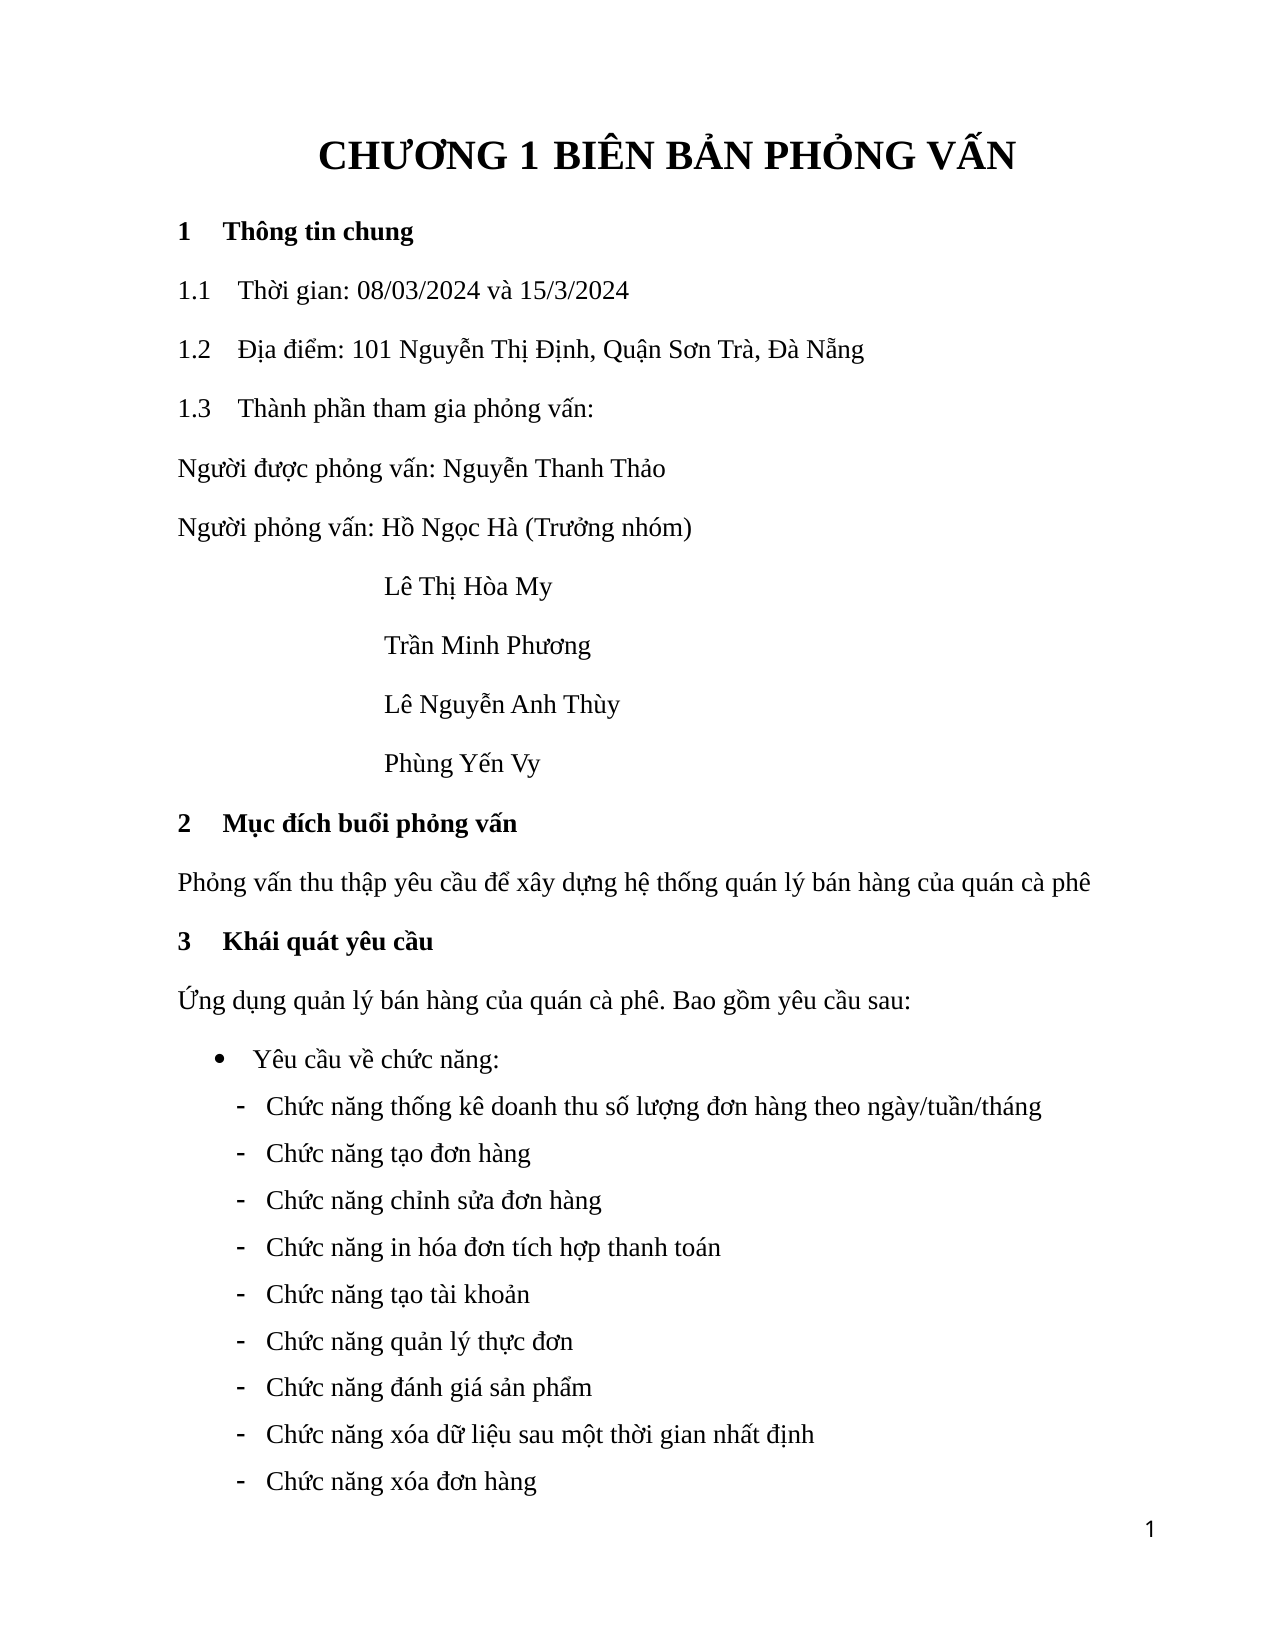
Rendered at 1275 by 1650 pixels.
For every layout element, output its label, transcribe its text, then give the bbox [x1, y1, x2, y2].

list Chức năng quản lý thực đơn [236, 1324, 1157, 1356]
text Ứng dụng quản lý bán hàng của quán cà phê. Bao gồm yêu cầu sau: [177, 984, 1157, 1015]
text Trần Minh Phương [177, 629, 1157, 660]
text Người được phỏng vấn: Nguyễn Thanh Thảo [177, 452, 1157, 483]
list Chức năng tạo tài khoản [236, 1278, 1157, 1309]
text Lê Nguyễn Anh Thùy [177, 688, 1157, 719]
subtitle Mục đích buổi phỏng vấn [177, 807, 1157, 838]
list Chức năng tạo đơn hàng [236, 1137, 1157, 1168]
list Chức năng chỉnh sửa đơn hàng [236, 1184, 1157, 1215]
subtitle Địa điểm: 101 Nguyễn Thị Định, Quận Sơn Trà, Đà Nẵng [177, 333, 1157, 364]
subtitle BIÊN BẢN PHỎNG VẤN [177, 131, 1157, 178]
list Yêu cầu về chức năng: [215, 1043, 1157, 1074]
list Chức năng xóa dữ liệu sau một thời gian nhất định [236, 1418, 1157, 1449]
list Chức năng xóa đơn hàng [236, 1465, 1157, 1496]
subtitle Thời gian: 08/03/2024 và 15/3/2024 [177, 274, 1157, 305]
subtitle Thông tin chung [177, 215, 1157, 246]
text Người phỏng vấn: Hồ Ngọc Hà (Trưởng nhóm) [177, 511, 1157, 542]
list Chức năng đánh giá sản phẩm [236, 1371, 1157, 1403]
list Chức năng thống kê doanh thu số lượng đơn hàng theo ngày/tuần/tháng [236, 1090, 1157, 1121]
subtitle Khái quát yêu cầu [177, 925, 1157, 956]
text Phỏng vấn thu thập yêu cầu để xây dựng hệ thống quán lý bán hàng của quán cà phê [177, 866, 1157, 897]
text Lê Thị Hòa My [177, 570, 1157, 601]
subtitle Thành phần tham gia phỏng vấn: [177, 392, 1157, 424]
text Phùng Yến Vy [177, 747, 1157, 779]
list Chức năng in hóa đơn tích hợp thanh toán [236, 1231, 1157, 1262]
